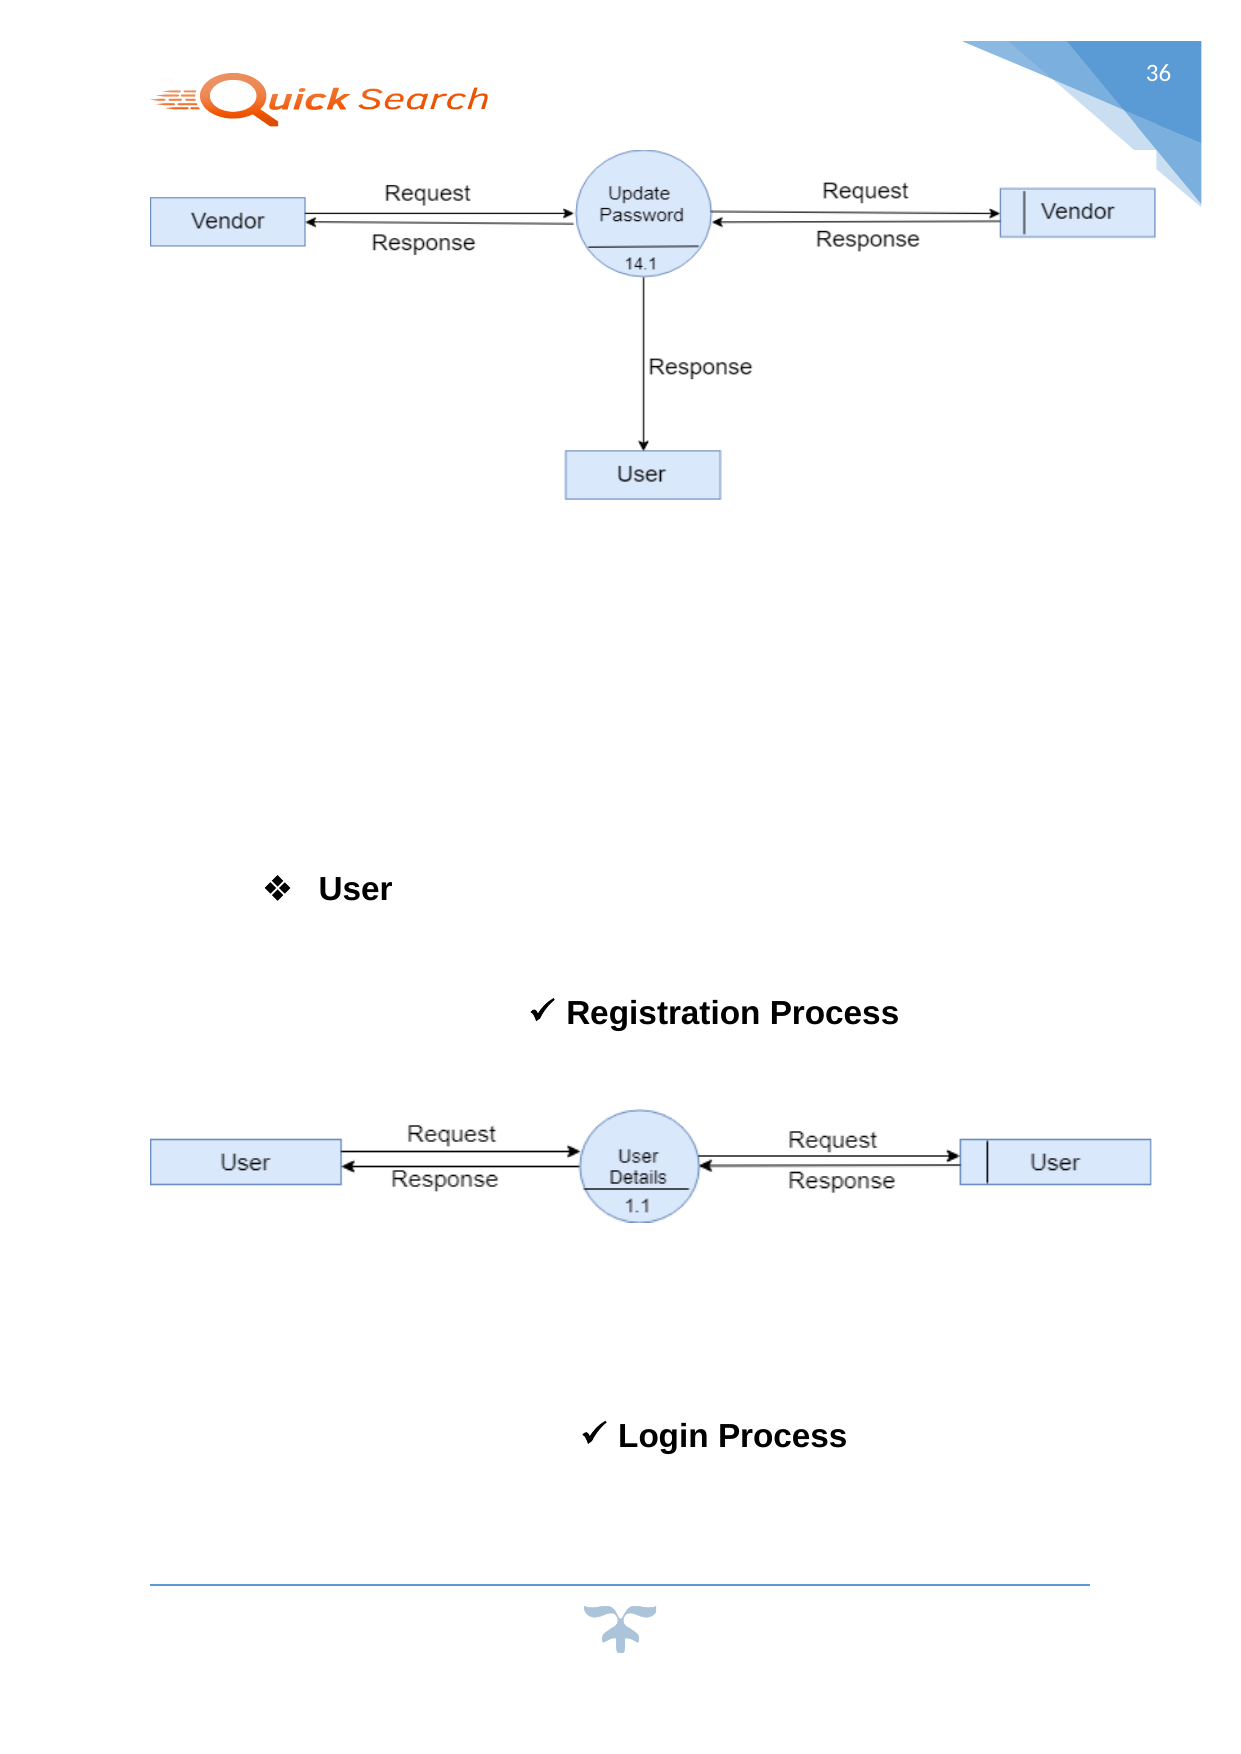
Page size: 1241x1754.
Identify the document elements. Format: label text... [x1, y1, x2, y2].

picture [150, 41, 1202, 501]
list Registration Process [337, 993, 1090, 1032]
picture [150, 73, 488, 130]
list Login Process [337, 1416, 1090, 1454]
picture [150, 1109, 1152, 1223]
list User [262, 869, 1090, 907]
